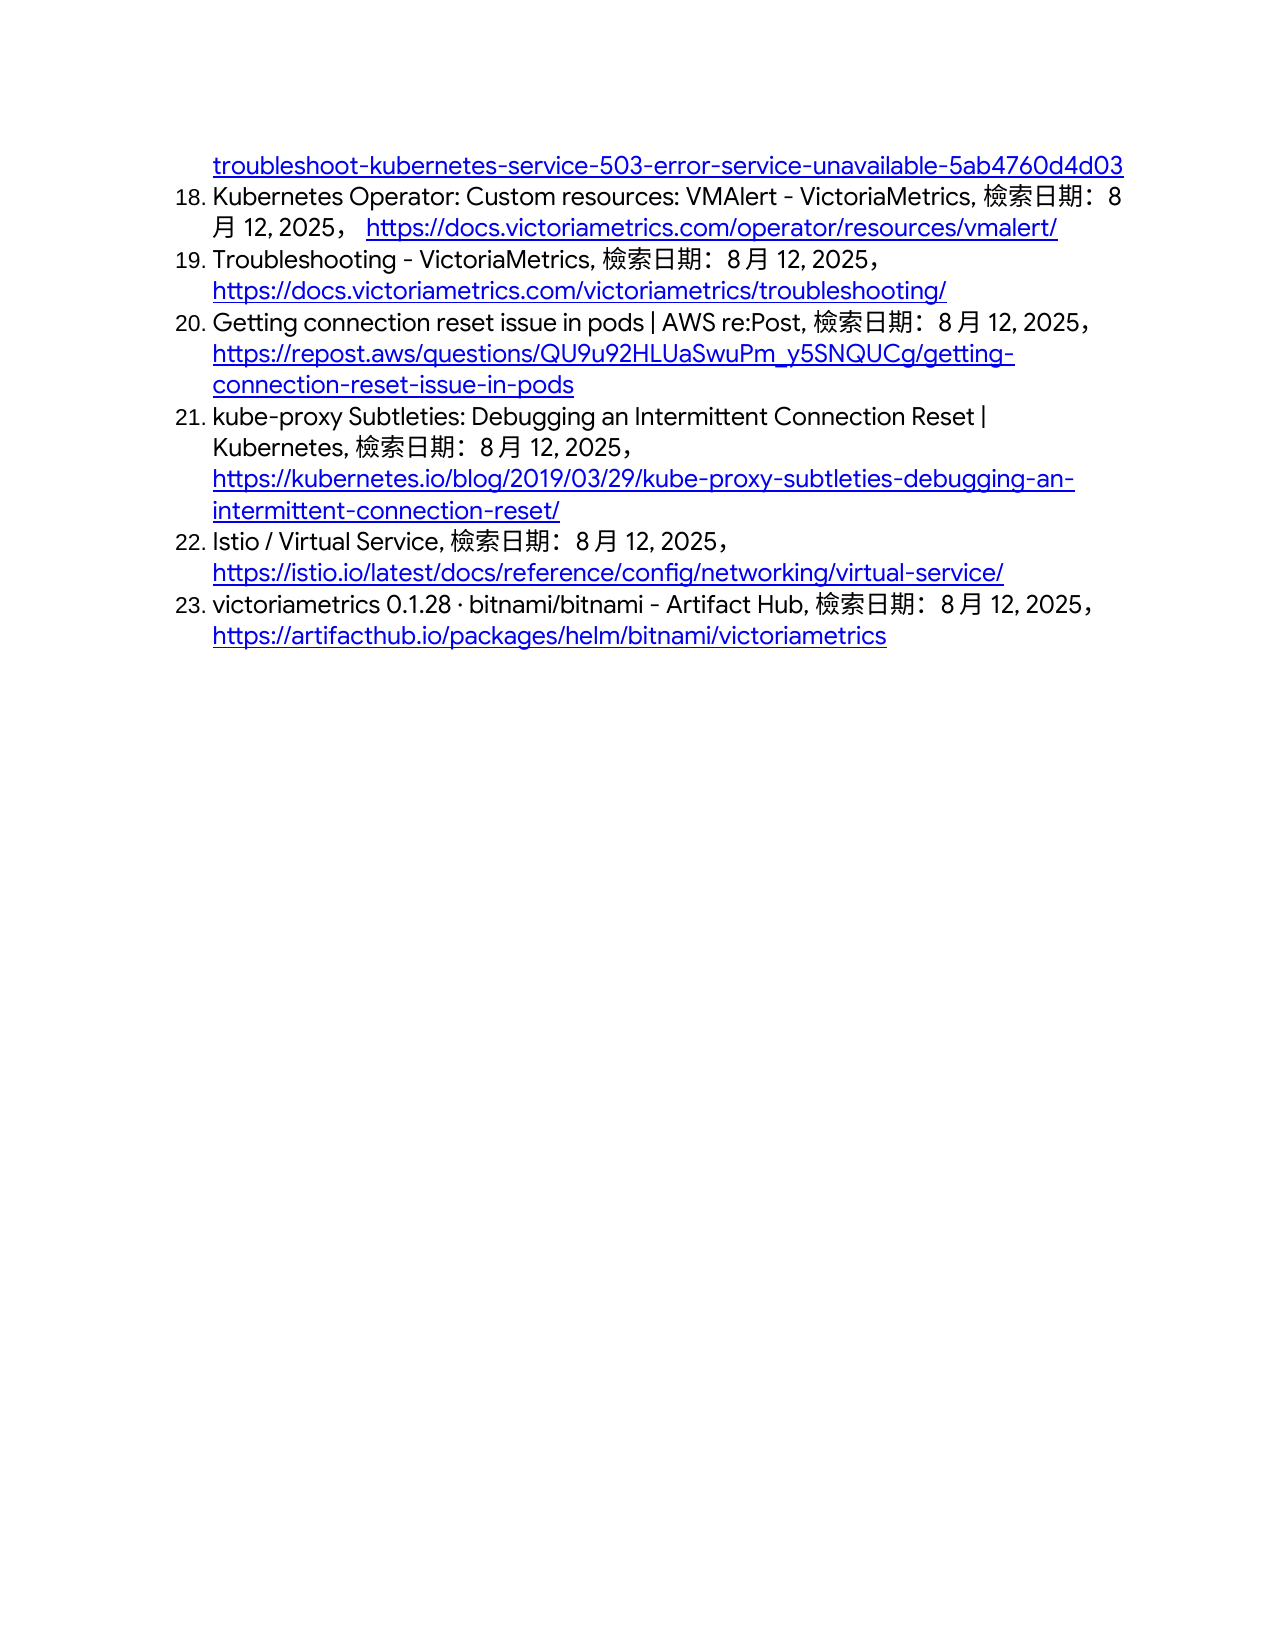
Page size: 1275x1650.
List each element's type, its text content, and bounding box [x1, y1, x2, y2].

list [175, 150, 1125, 181]
list kube-proxy Subtleties: Debugging an Intermittent Connection Reset | Kubernetes, 檢索日期：8月 12, 2025， https://kubernetes.io/blog/2019/03/29/kube-proxy-subtleties-debugging-an-intermittent-connection-reset/ [175, 401, 1125, 526]
list Istio / Virtual Service, 檢索日期：8月 12, 2025， https://istio.io/latest/docs/reference/config/networking/virtual-service/ [175, 526, 1125, 589]
list Getting connection reset issue in pods | AWS re:Post, 檢索日期：8月 12, 2025， https://repost.aws/questions/QU9u92HLUaSwuPm_y5SNQUCg/getting-connection-reset-issue-in-pods [175, 307, 1125, 401]
list victoriametrics 0.1.28 · bitnami/bitnami - Artifact Hub, 檢索日期：8月 12, 2025， https://artifacthub.io/packages/helm/bitnami/victoriametrics [175, 589, 1125, 652]
list Troubleshooting - VictoriaMetrics, 檢索日期：8月 12, 2025， https://docs.victoriametrics.com/victoriametrics/troubleshooting/ [175, 244, 1125, 307]
list Kubernetes Operator: Custom resources: VMAlert - VictoriaMetrics, 檢索日期：8月 12, 2025， https://docs.victoriametrics.com/operator/resources/vmalert/ [175, 181, 1125, 244]
